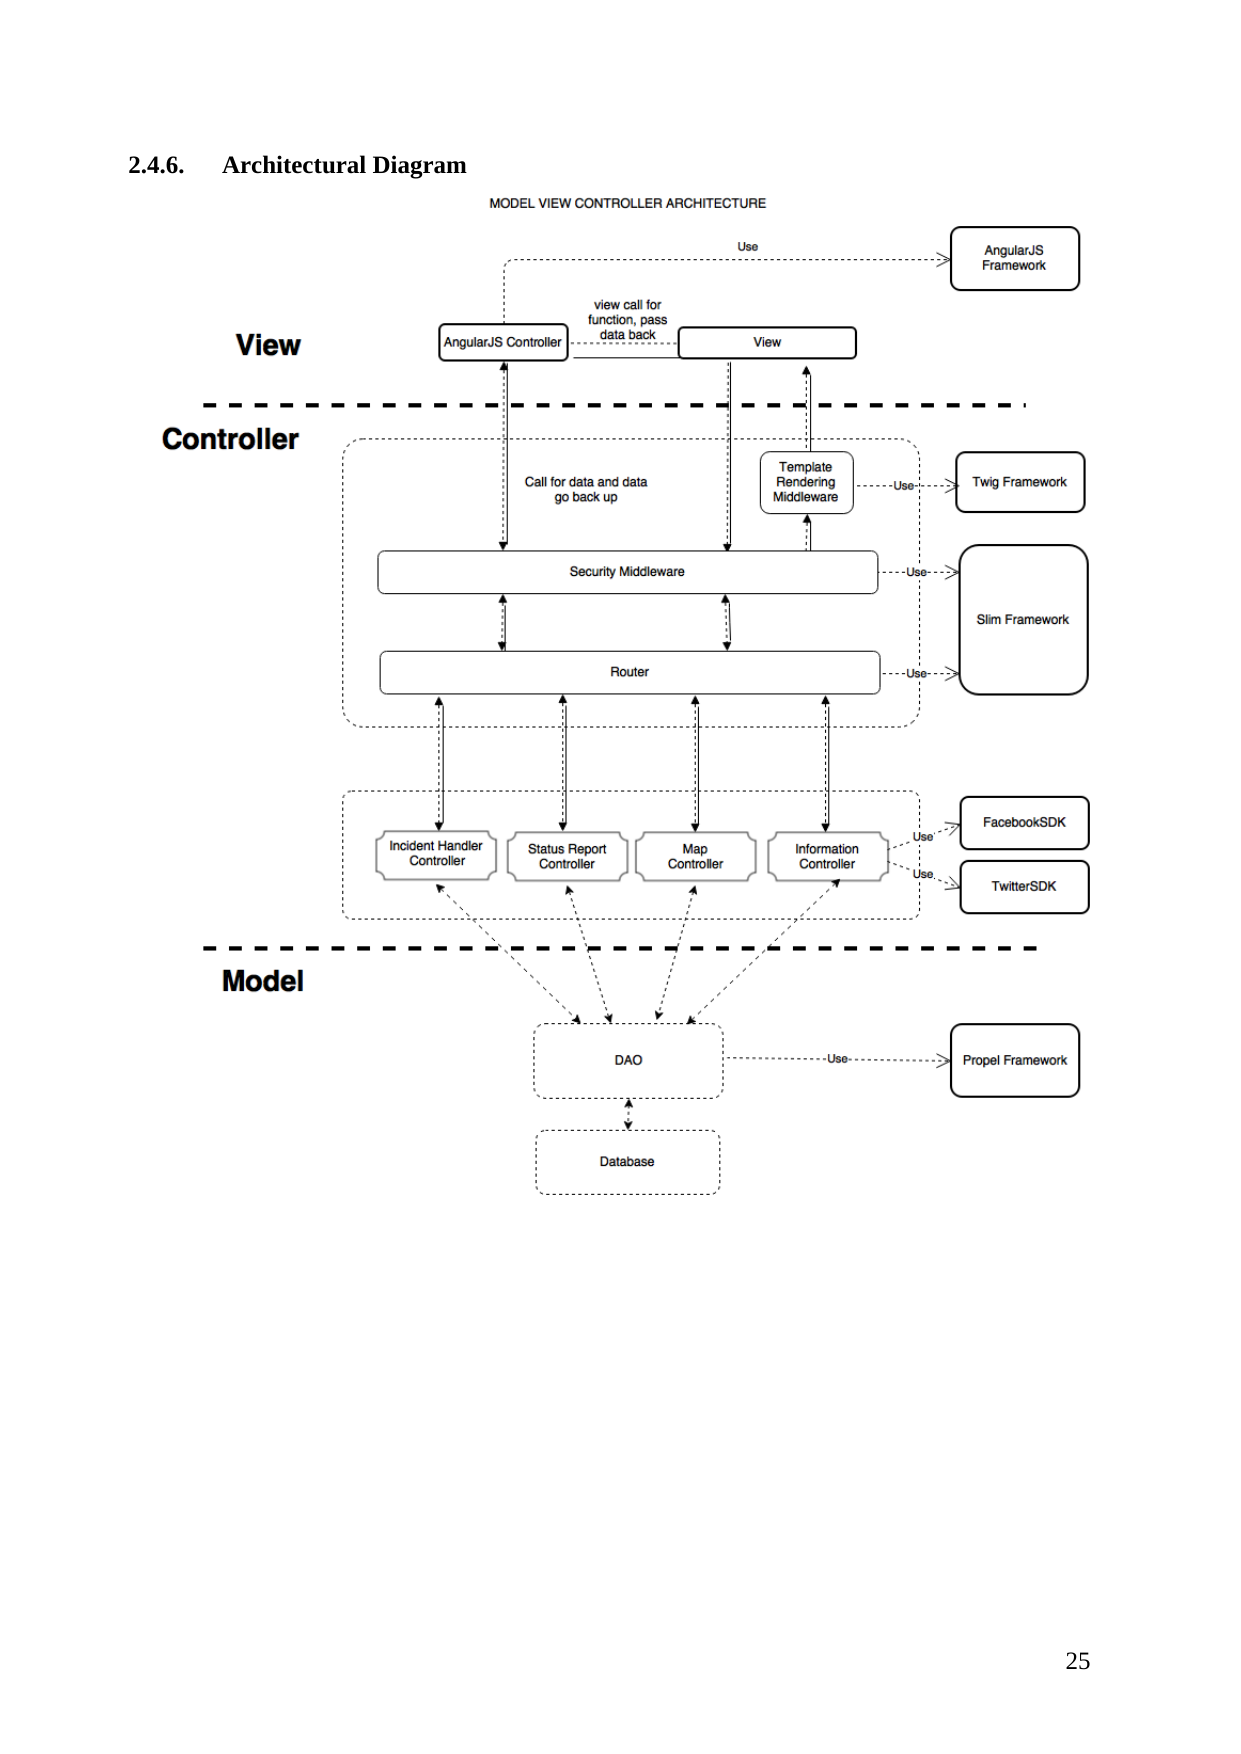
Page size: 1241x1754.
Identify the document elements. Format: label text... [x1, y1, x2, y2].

subtitle Architectural Diagram [184, 150, 1090, 179]
picture [150, 193, 1091, 1196]
